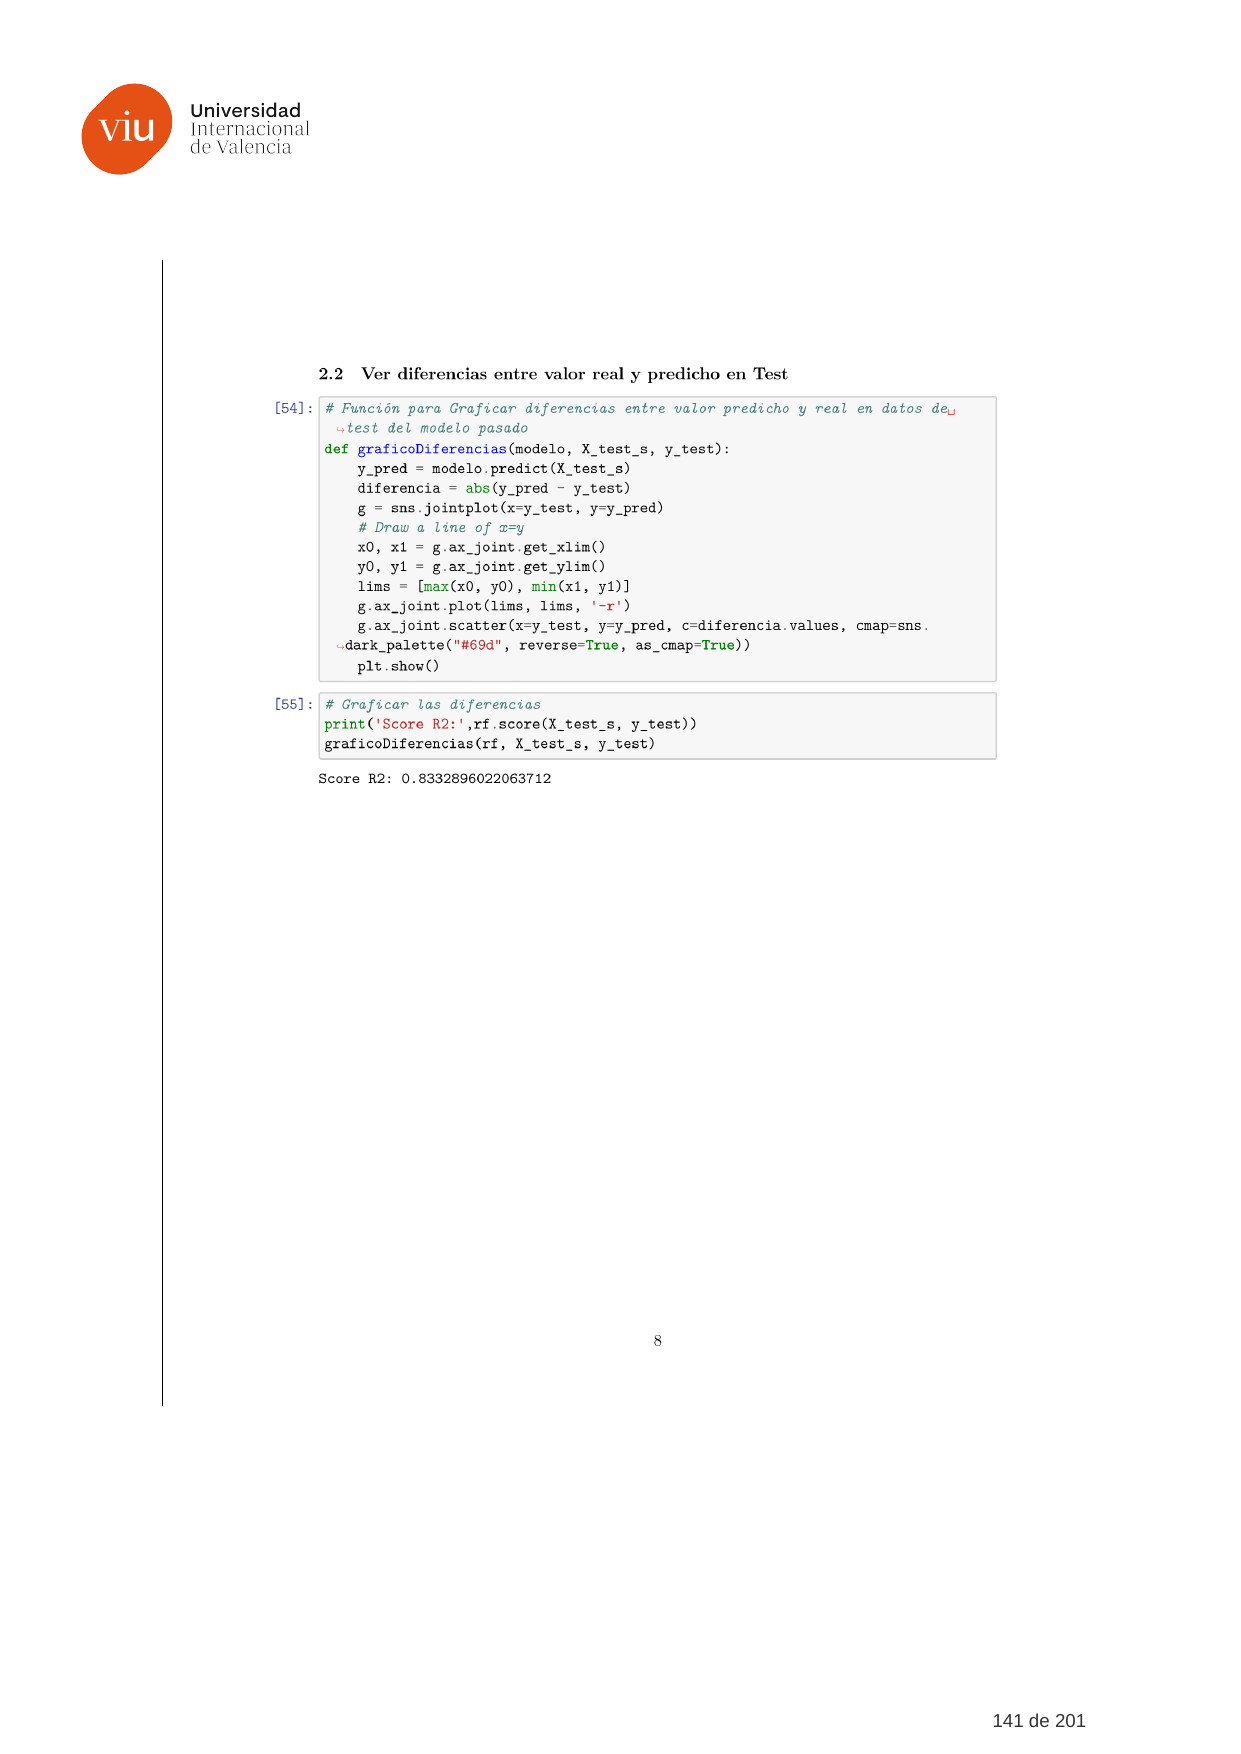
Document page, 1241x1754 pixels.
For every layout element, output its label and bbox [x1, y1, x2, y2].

picture [214, 259, 1101, 1406]
picture [60, 62, 330, 197]
